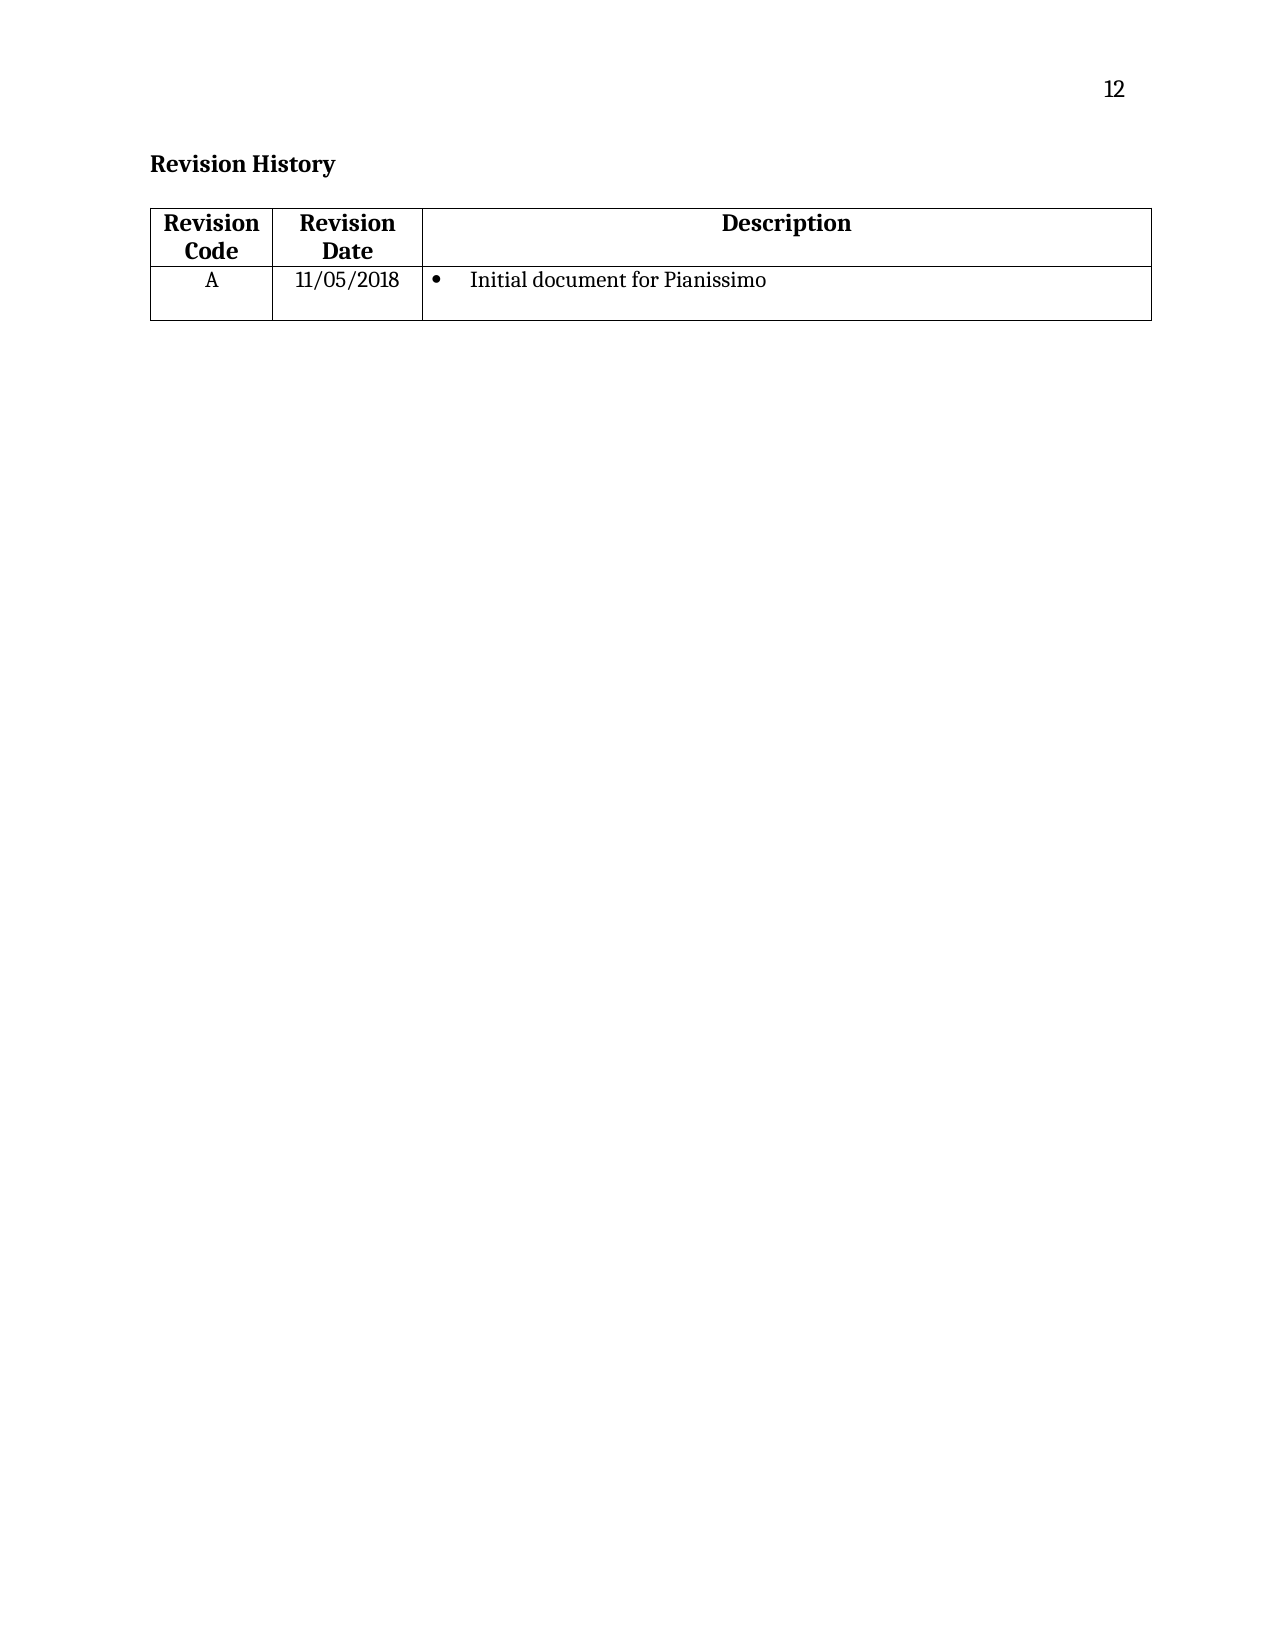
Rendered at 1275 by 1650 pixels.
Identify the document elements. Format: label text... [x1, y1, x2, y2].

table_header Revision Date [273, 209, 422, 266]
table_cell 11/05/2018 [273, 267, 422, 320]
table_cell Initial document for Pianissimo [423, 267, 1151, 320]
table_header Revision Code [151, 209, 272, 266]
table_header Description [423, 209, 1151, 266]
text Revision History [150, 150, 1125, 179]
table_cell A [151, 267, 272, 320]
